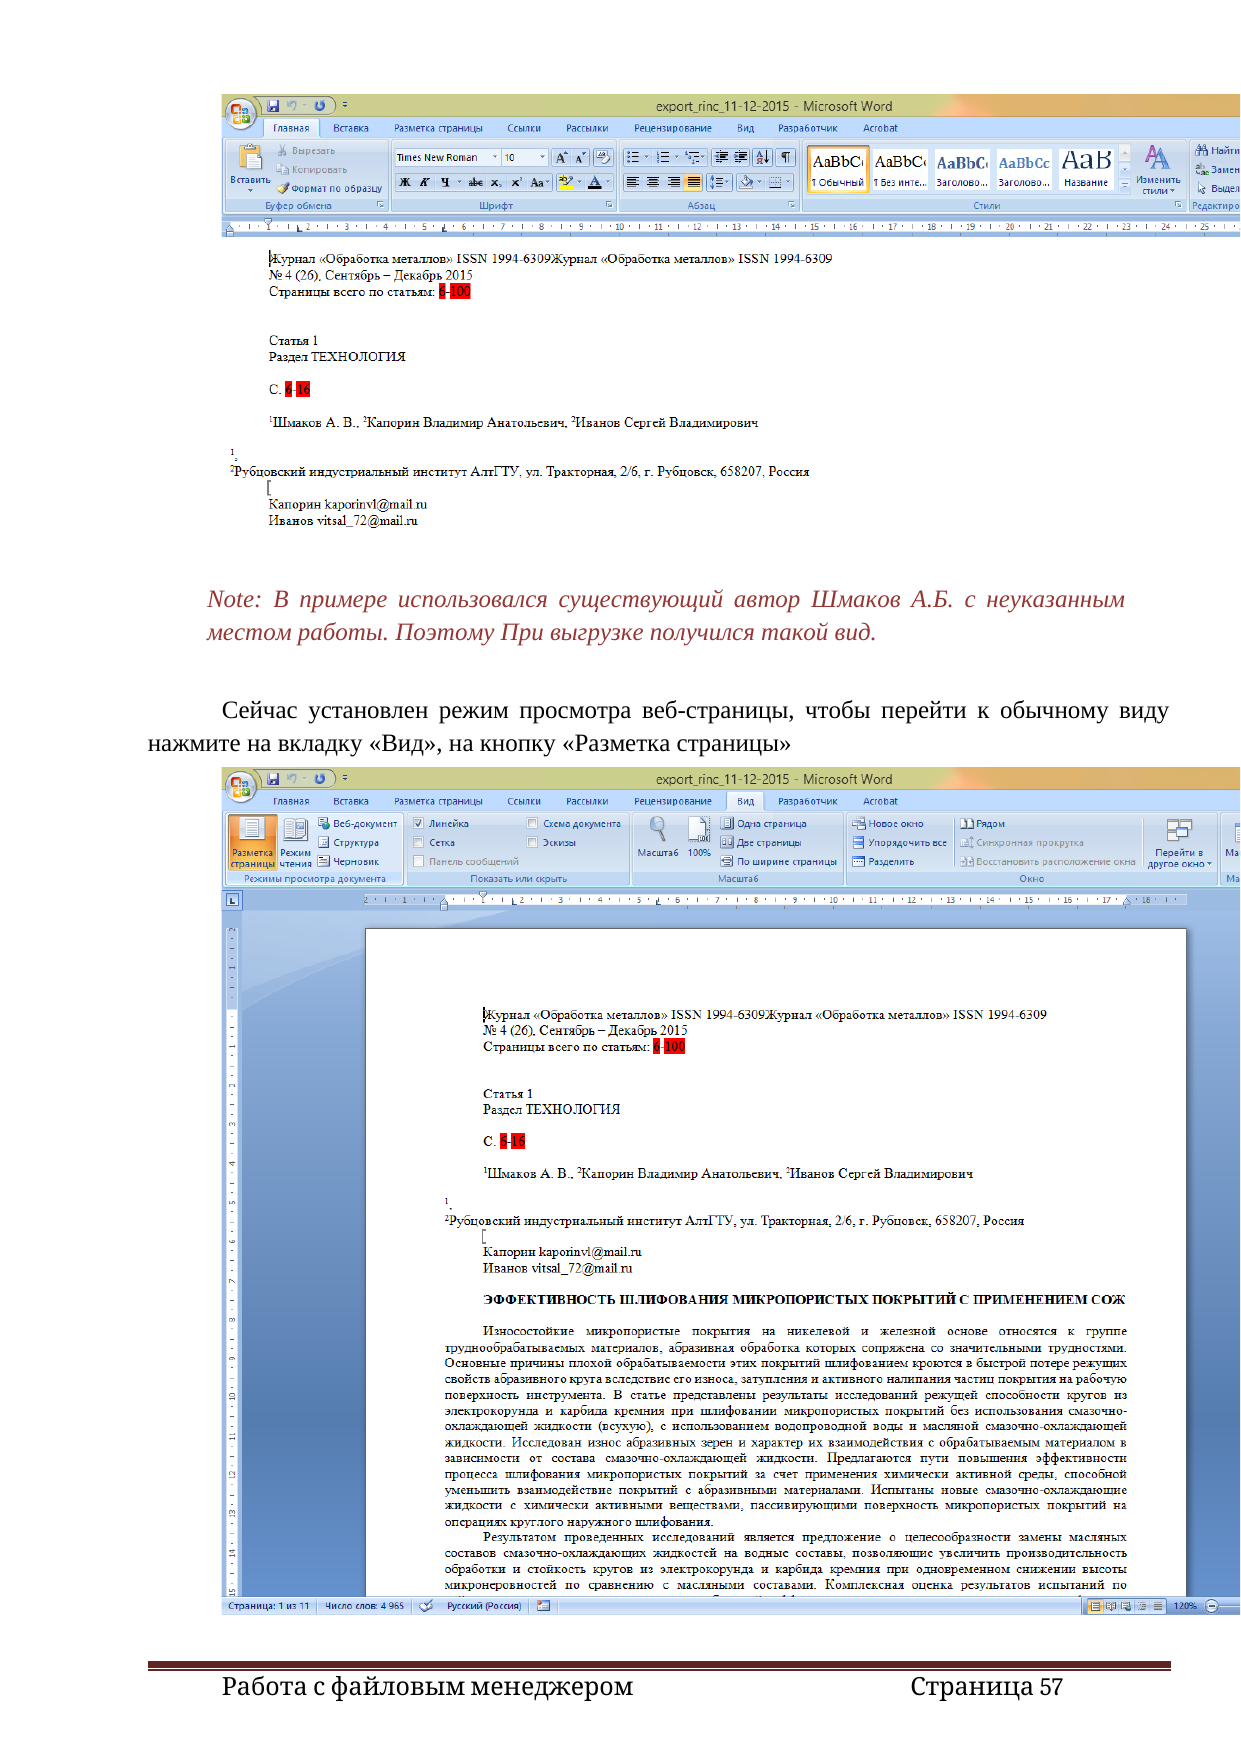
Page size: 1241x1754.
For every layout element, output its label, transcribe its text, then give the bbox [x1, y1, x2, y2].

text Сейчас установлен режим просмотра веб-страницы, чтобы перейти к обычному виду нажмите на вкладку «Вид», на кнопку «Разметка страницы» [148, 695, 1171, 757]
picture [221, 767, 1241, 1615]
text Note: В примере использовался существующий автор Шмаков А.Б. с неуказанным местом работы. Поэтому При выгрузке получился такой вид. [207, 584, 1126, 646]
picture [221, 94, 1241, 534]
